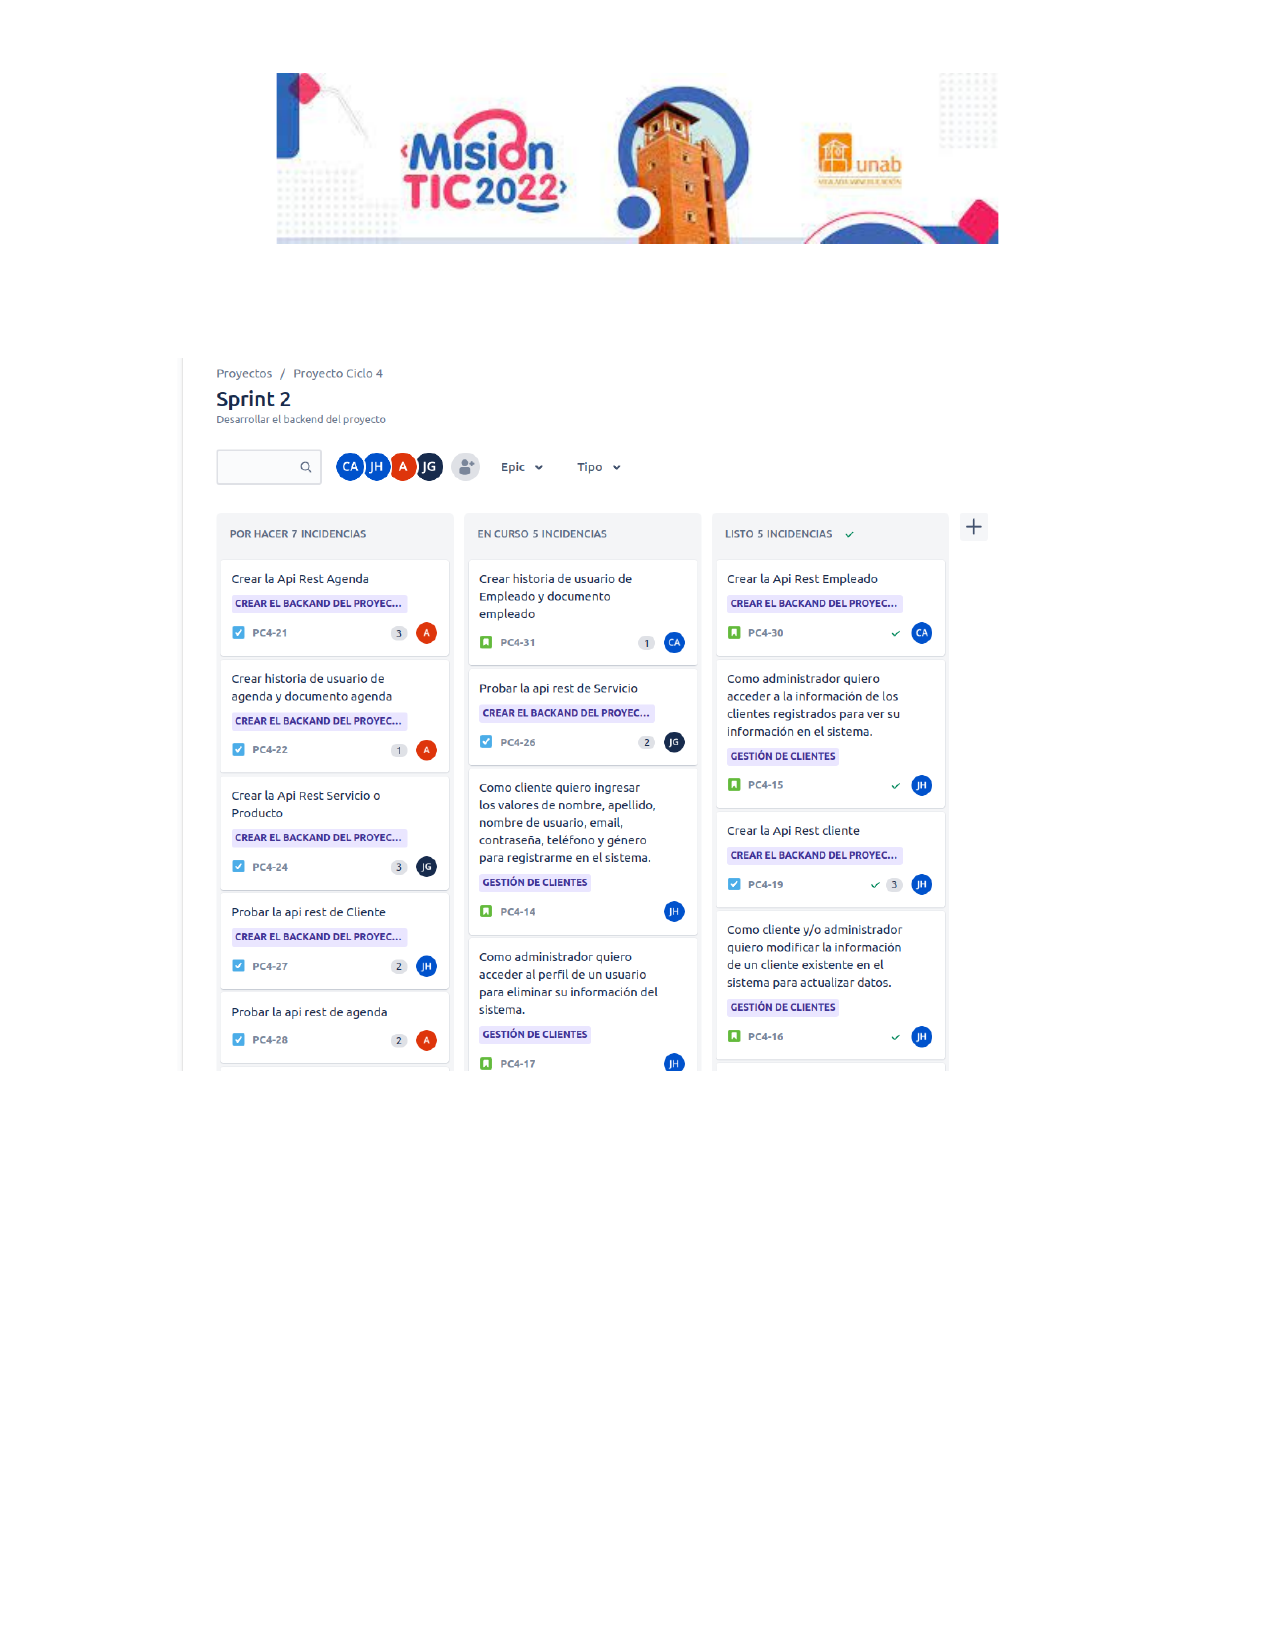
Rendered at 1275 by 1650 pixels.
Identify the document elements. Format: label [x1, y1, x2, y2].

picture [276, 73, 999, 244]
picture [177, 358, 1098, 1071]
